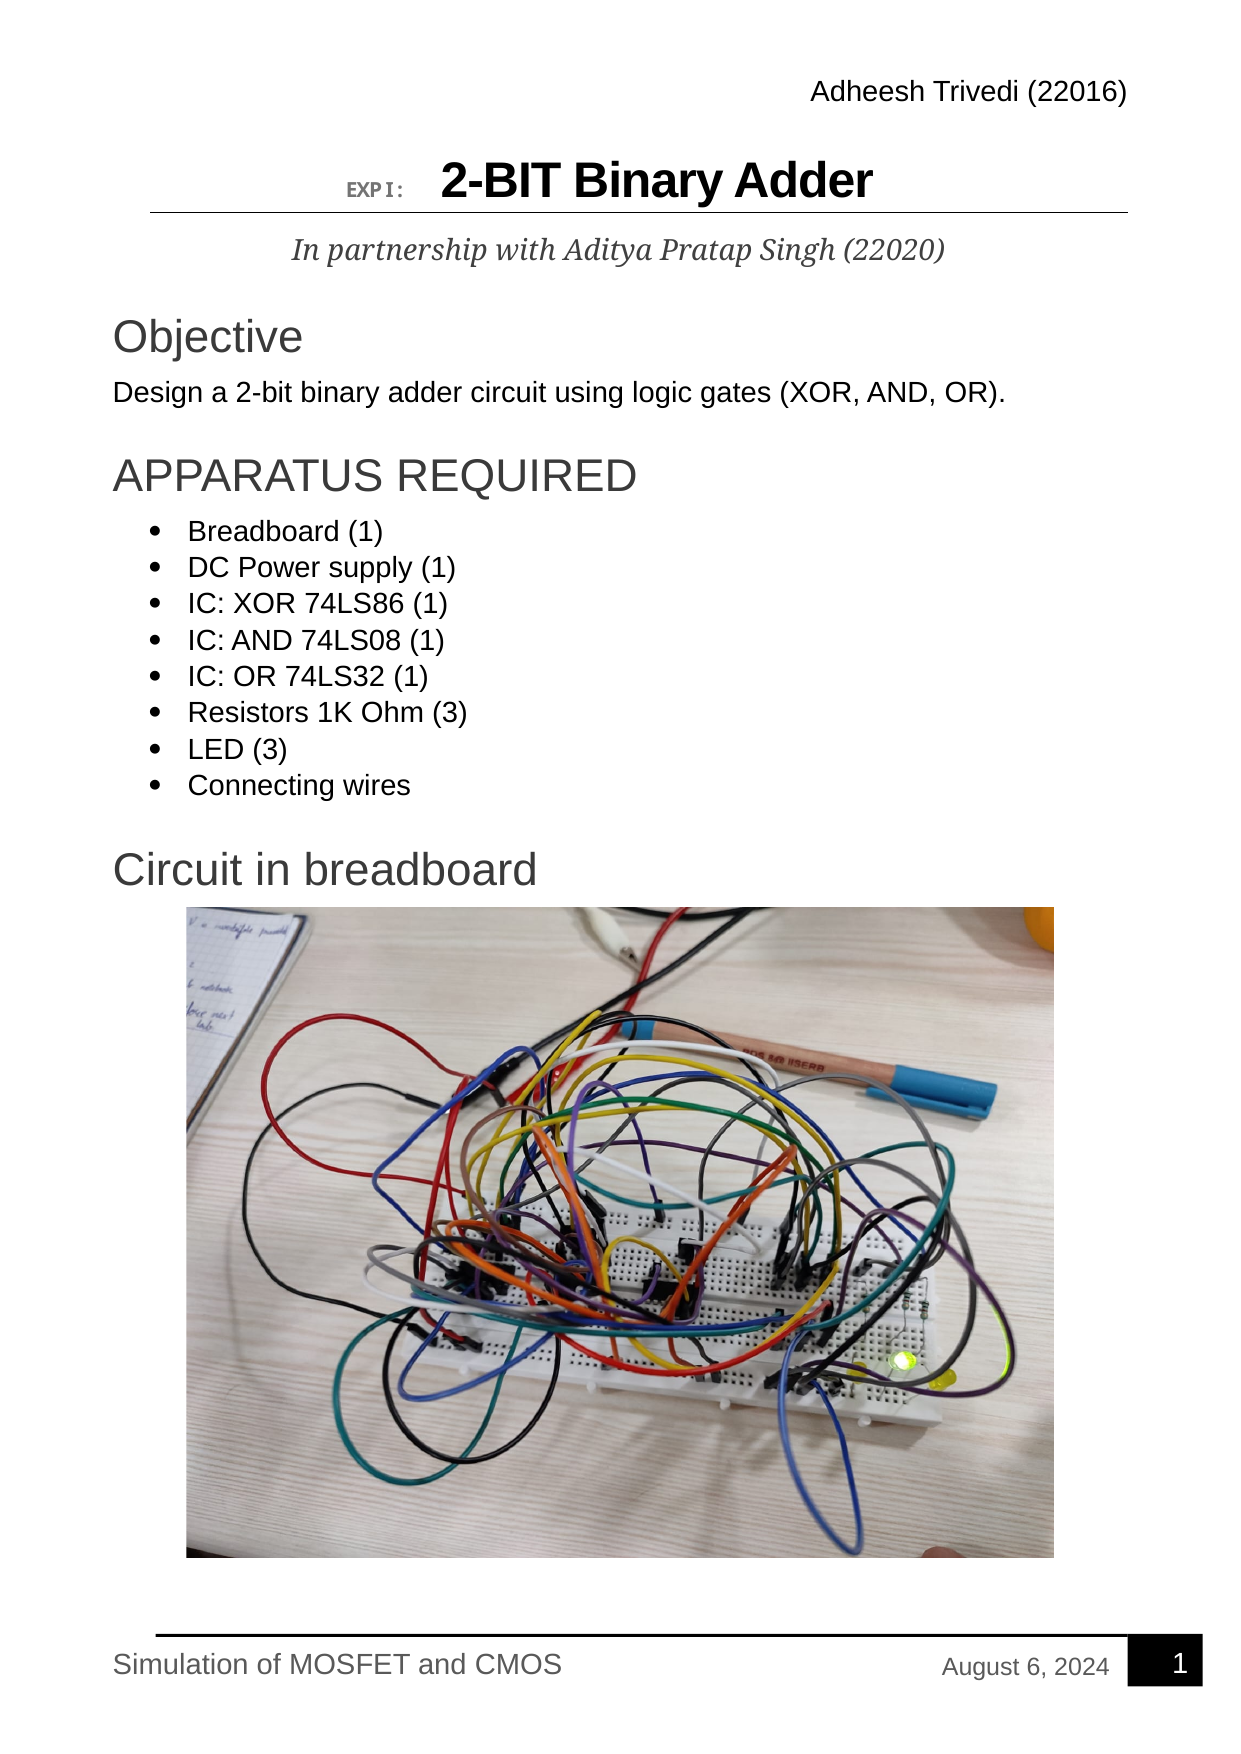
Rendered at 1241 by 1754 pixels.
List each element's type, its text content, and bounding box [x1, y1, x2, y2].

text In partnership with Aditya Pratap Singh (22020) [112, 229, 1128, 269]
list LED (3) [150, 732, 1128, 766]
text Design a 2-bit binary adder circuit using logic gates (XOR, AND, OR). [112, 375, 1128, 408]
picture [186, 907, 1054, 1558]
list IC: XOR 74LS86 (1) [150, 586, 1128, 620]
subtitle Objective [112, 310, 1128, 362]
list IC: OR 74LS32 (1) [150, 659, 1128, 693]
list Breadboard (1) [150, 514, 1128, 547]
list DC Power supply (1) [150, 550, 1128, 584]
subtitle APPARATUS REQUIRED [112, 448, 1128, 501]
list Resistors 1K Ohm (3) [150, 696, 1128, 729]
title 2-BIT Binary Adder [150, 150, 1128, 212]
subtitle Circuit in breadboard [112, 842, 1128, 895]
list IC: AND 74LS08 (1) [150, 623, 1128, 657]
list Connecting wires [150, 768, 1128, 802]
